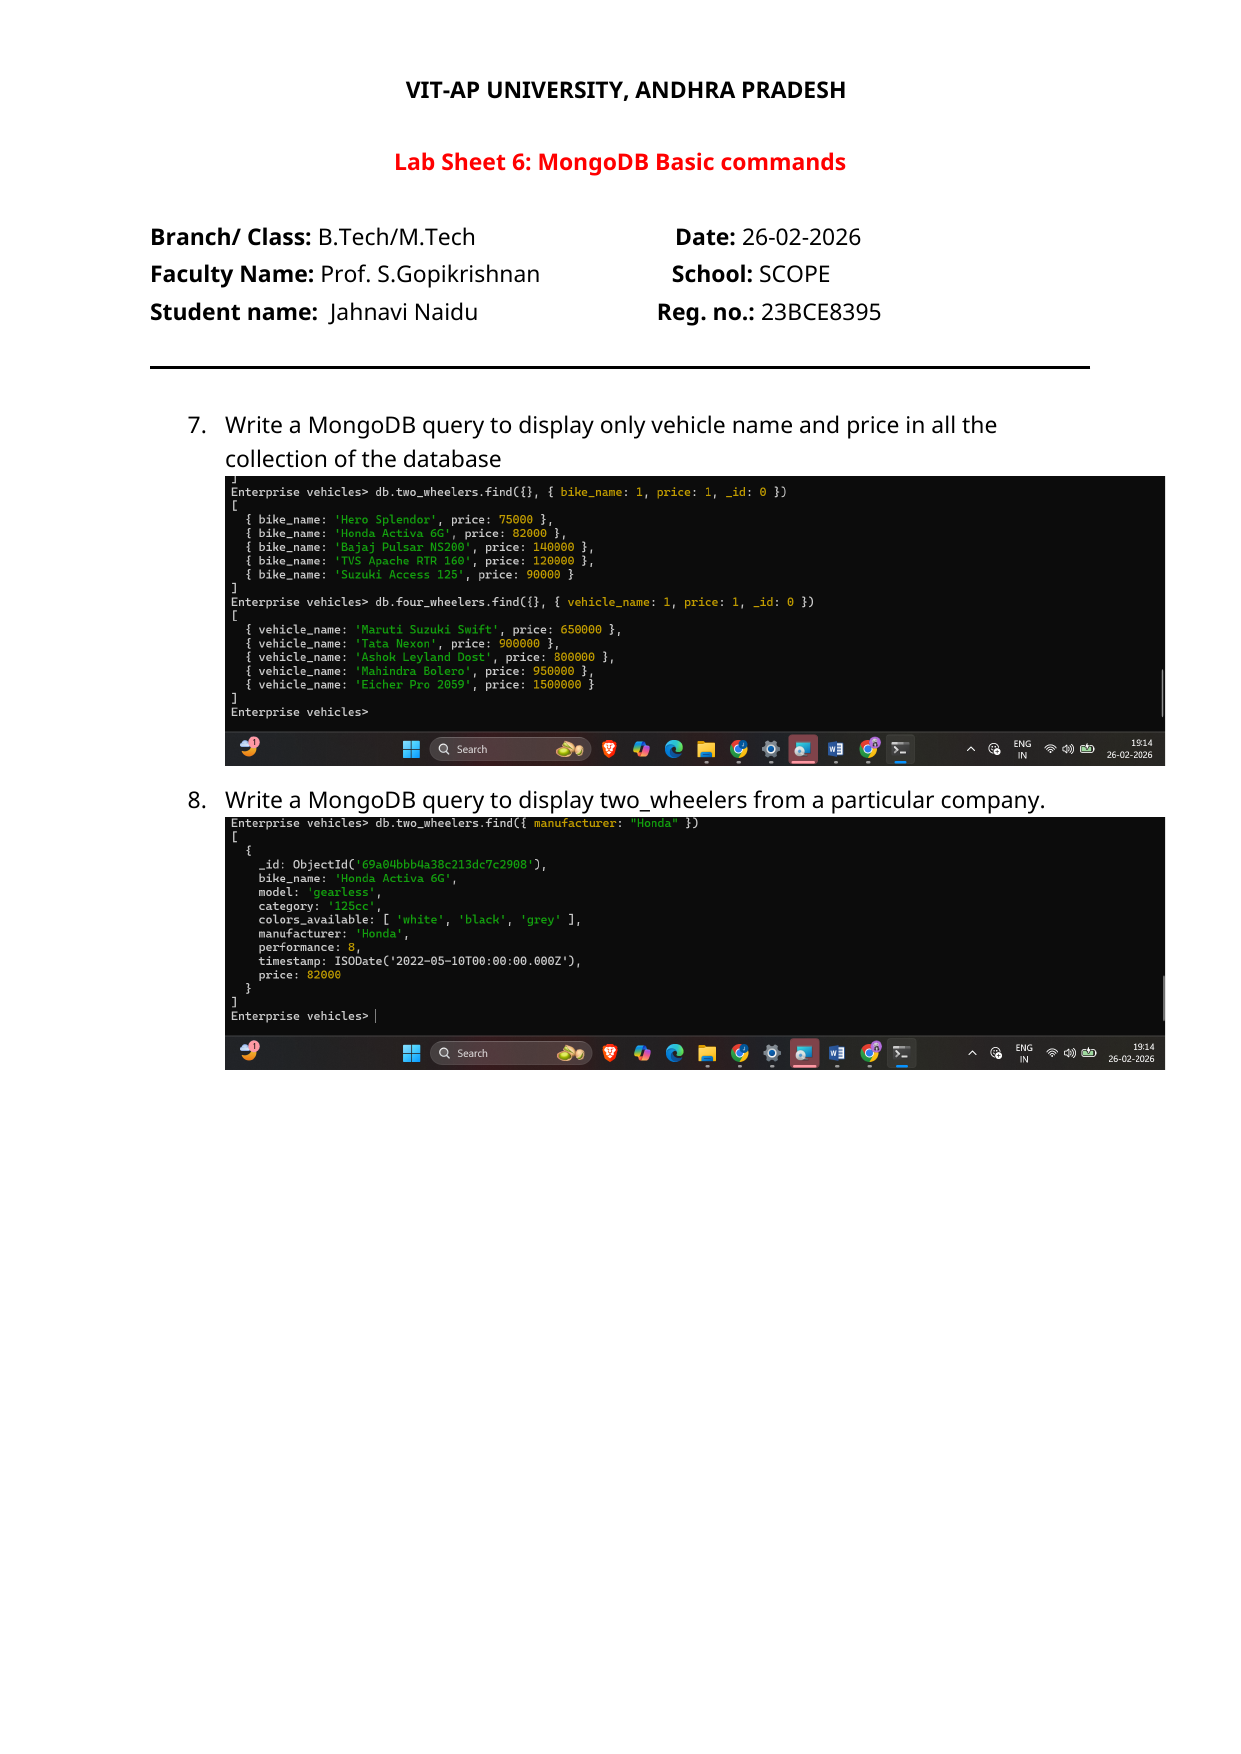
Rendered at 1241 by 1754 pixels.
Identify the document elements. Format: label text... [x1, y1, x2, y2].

picture [225, 817, 1166, 1070]
picture [225, 476, 1166, 766]
